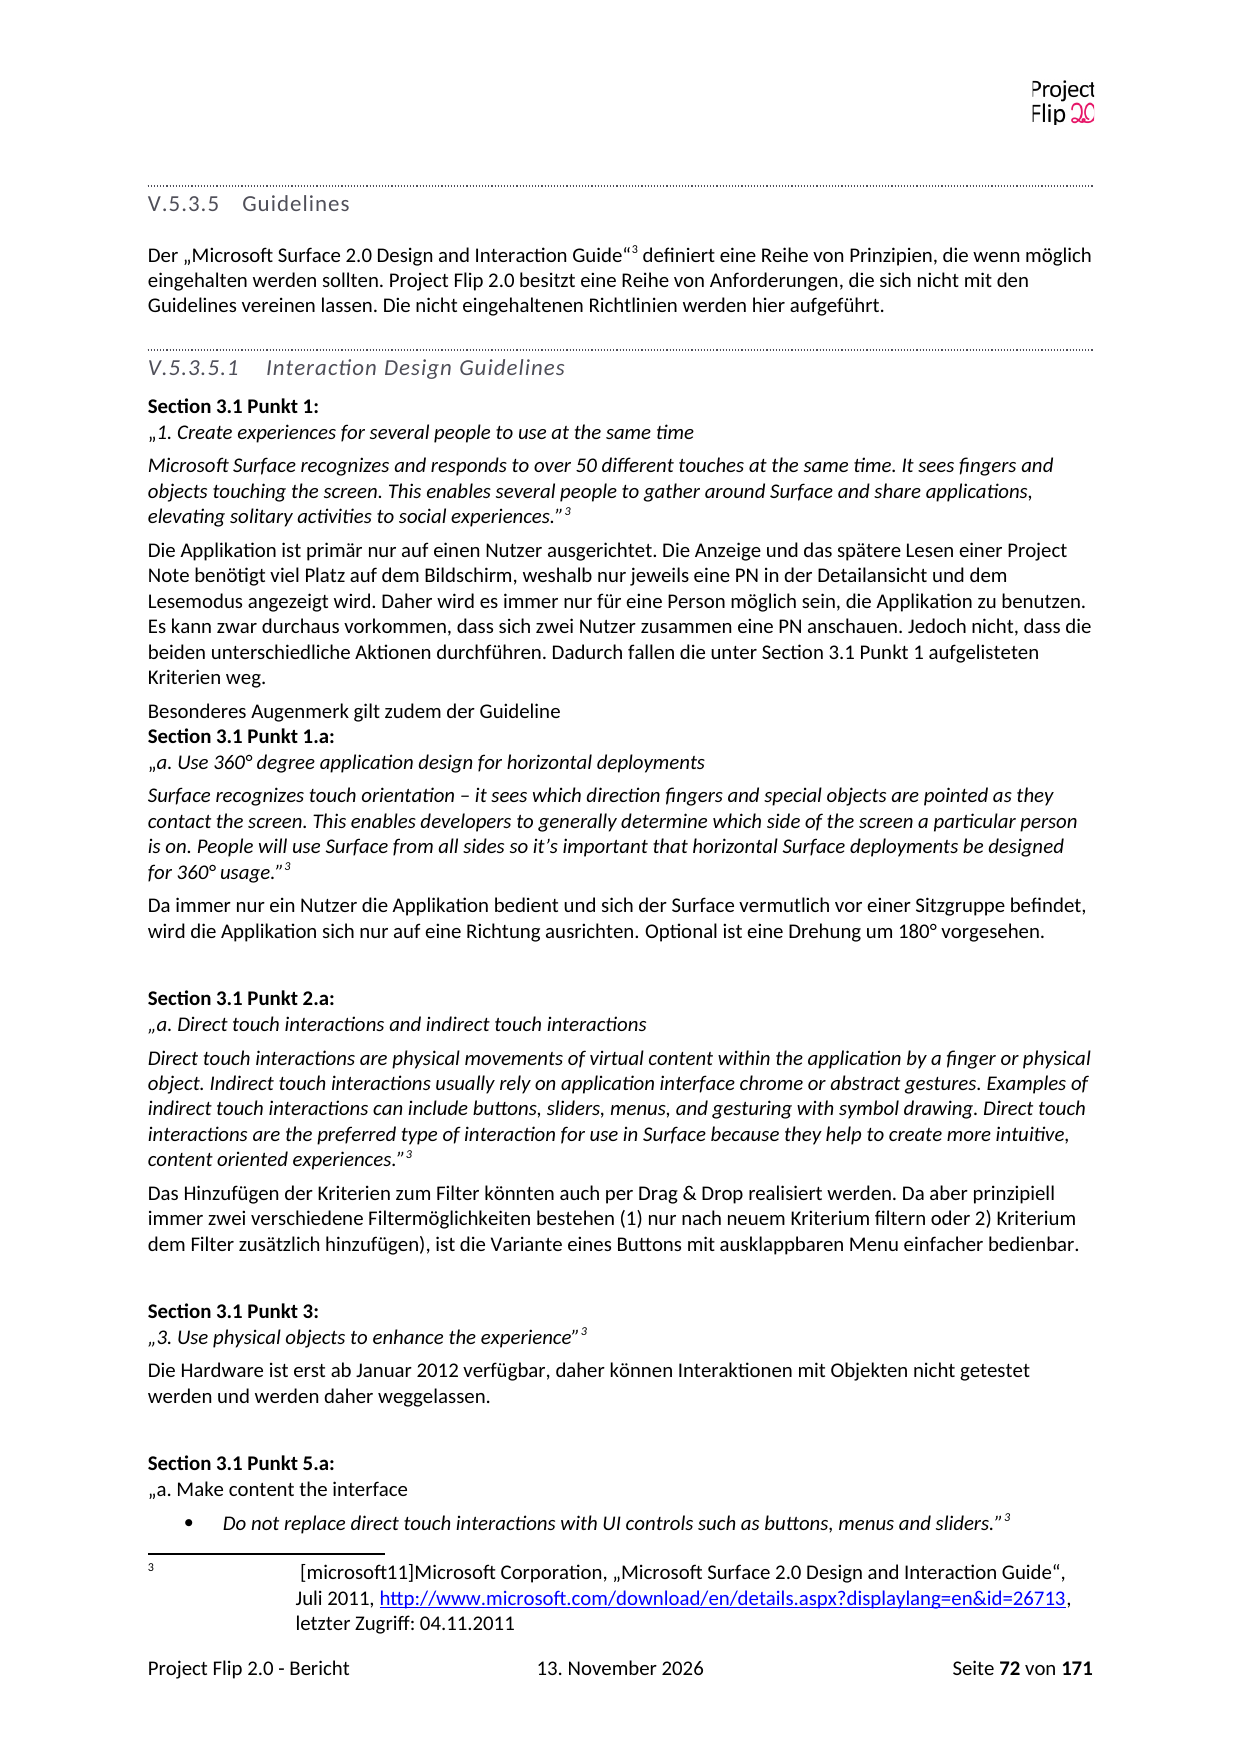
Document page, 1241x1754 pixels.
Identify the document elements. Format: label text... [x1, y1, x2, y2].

text Der „Microsoft Surface 2.0 Design and Interaction Guide“3 definiert eine Reihe von Prinzipien, die wenn möglich eingehalten werden sollten. Project Flip 2.0 besitzt eine Reihe von Anforderungen, die sich nicht mit den Guidelines vereinen lassen. Die nicht eingehaltenen Richtlinien werden hier aufgeführt. [148, 242, 1093, 318]
text Section 3.1 Punkt 5.a: „a. Make content the interface [148, 1451, 1093, 1501]
subtitle Guidelines [148, 185, 1093, 217]
text Direct touch interactions are physical movements of virtual content within the application by a finger or physical object. Indirect touch interactions usually rely on application interface chrome or abstract gestures. Examples of indirect touch interactions can include buttons, sliders, menus, and gesturing with symbol drawing. Direct touch interactions are the preferred type of interaction for use in Surface because they help to create more intuitive, content oriented experiences.”3 [148, 1045, 1093, 1172]
text Section 3.1 Punkt 1: „1. Create experiences for several people to use at the same time [148, 393, 1093, 444]
text Die Applikation ist primär nur auf einen Nutzer ausgerichtet. Die Anzeige und das spätere Lesen einer Project Note benötigt viel Platz auf dem Bildschirm, weshalb nur jeweils eine PN in der Detailansicht und dem Lesemodus angezeigt wird. Daher wird es immer nur für eine Person möglich sein, die Applikation zu benutzen. Es kann zwar durchaus vorkommen, dass sich zwei Nutzer zusammen eine PN anschauen. Jedoch nicht, dass die beiden unterschiedliche Aktionen durchführen. Dadurch fallen die unter Section 3.1 Punkt 1 aufgelisteten Kriterien weg. [148, 537, 1093, 690]
text Section 3.1 Punkt 2.a: „a. Direct touch interactions and indirect touch interactions [148, 986, 1093, 1036]
text Da immer nur ein Nutzer die Applikation bedient und sich der Surface vermutlich vor einer Sitzgruppe befindet, wird die Applikation sich nur auf eine Richtung ausrichten. Optional ist eine Drehung um 180° vorgesehen. [148, 893, 1093, 943]
list Do not replace direct touch interactions with UI controls such as buttons, menus and sliders.”3 [185, 1510, 1093, 1535]
text Besonderes Augenmerk gilt zudem der Guideline Section 3.1 Punkt 1.a: „a. Use 360° degree application design for horizontal deployments [148, 698, 1093, 774]
subtitle Interaction Design Guidelines [148, 349, 1093, 381]
text Die Hardware ist erst ab Januar 2012 verfügbar, daher können Interaktionen mit Objekten nicht getestet werden und werden daher weggelassen. [148, 1358, 1093, 1408]
picture [1081, 79, 1097, 124]
text Microsoft Surface recognizes and responds to over 50 different touches at the same time. It sees fingers and objects touching the screen. This enables several people to gather around Surface and share applications, elevating solitary activities to social experiences.” [148, 453, 1093, 529]
text Section 3.1 Punkt 3: „3. Use physical objects to enhance the experience”3 [148, 1298, 1093, 1349]
text Surface recognizes touch orientation – it sees which direction fingers and special objects are pointed as they contact the screen. This enables developers to generally determine which side of the screen a particular person is on. People will use Surface from all sides so it’s important that horizontal Surface deployments be designed for 360° usage.”3 [148, 783, 1093, 884]
text Das Hinzufügen der Kriterien zum Filter könnten auch per Drag & Drop realisiert werden. Da aber prinzipiell immer zwei verschiedene Filtermöglichkeiten bestehen (1) nur nach neuem Kriterium filtern oder 2) Kriterium dem Filter zusätzlich hinzufügen), ist die Variante eines Buttons mit ausklappbaren Menu einfacher bedienbar. [148, 1180, 1093, 1256]
